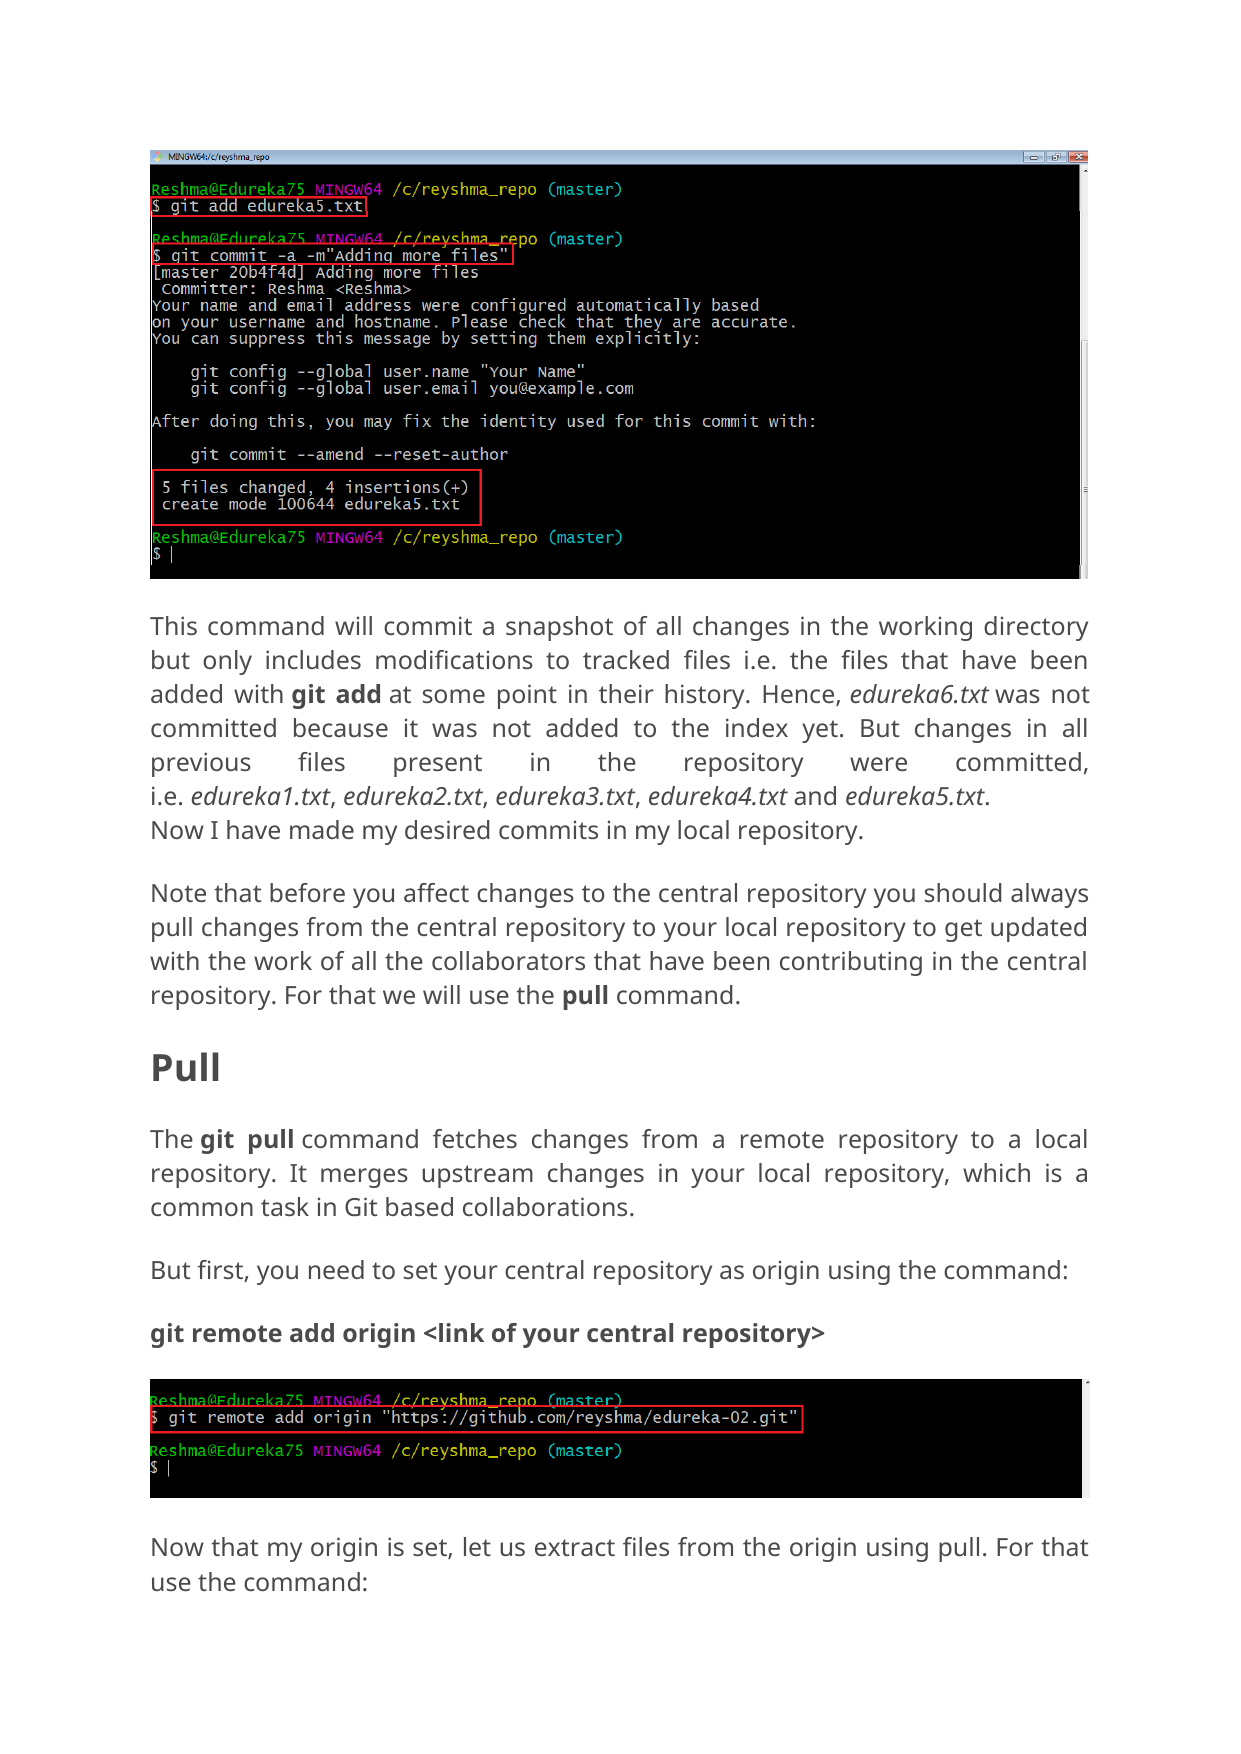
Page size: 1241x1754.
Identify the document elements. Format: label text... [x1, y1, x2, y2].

text The git pull command fetches changes from a remote repository to a local repository. It merges upstream changes in your local repository, which is a common task in Git based collaborations. [150, 1121, 1090, 1224]
text This command will commit a snapshot of all changes in the working directory but only includes modifications to tracked files i.e. the files that have been added with git add at some point in their history. Hence, edureka6.txt was not committed because it was not added to the index yet. But changes in all previous files present in the repository were committed, i.e. edureka1.txt, edureka2.txt, edureka3.txt, edureka4.txt and edureka5.txt. Now I have made my desired commits in my local repository. [150, 608, 1090, 847]
text Note that before you affect changes to the central repository you should always pull changes from the central repository to your local repository to get updated with the work of all the collaborators that have been contributing in the central repository. For that we will use the pull command. [150, 876, 1090, 1012]
text git remote add origin <link of your central repository> [150, 1316, 1090, 1350]
text But first, you need to set your central repository as origin using the command: [150, 1253, 1090, 1287]
text Now that my origin is set, let us extract files from the origin using pull. For that use the command: [150, 1530, 1090, 1598]
subtitle Pull [150, 1041, 1090, 1092]
picture [150, 150, 1091, 579]
picture [150, 1379, 1091, 1501]
